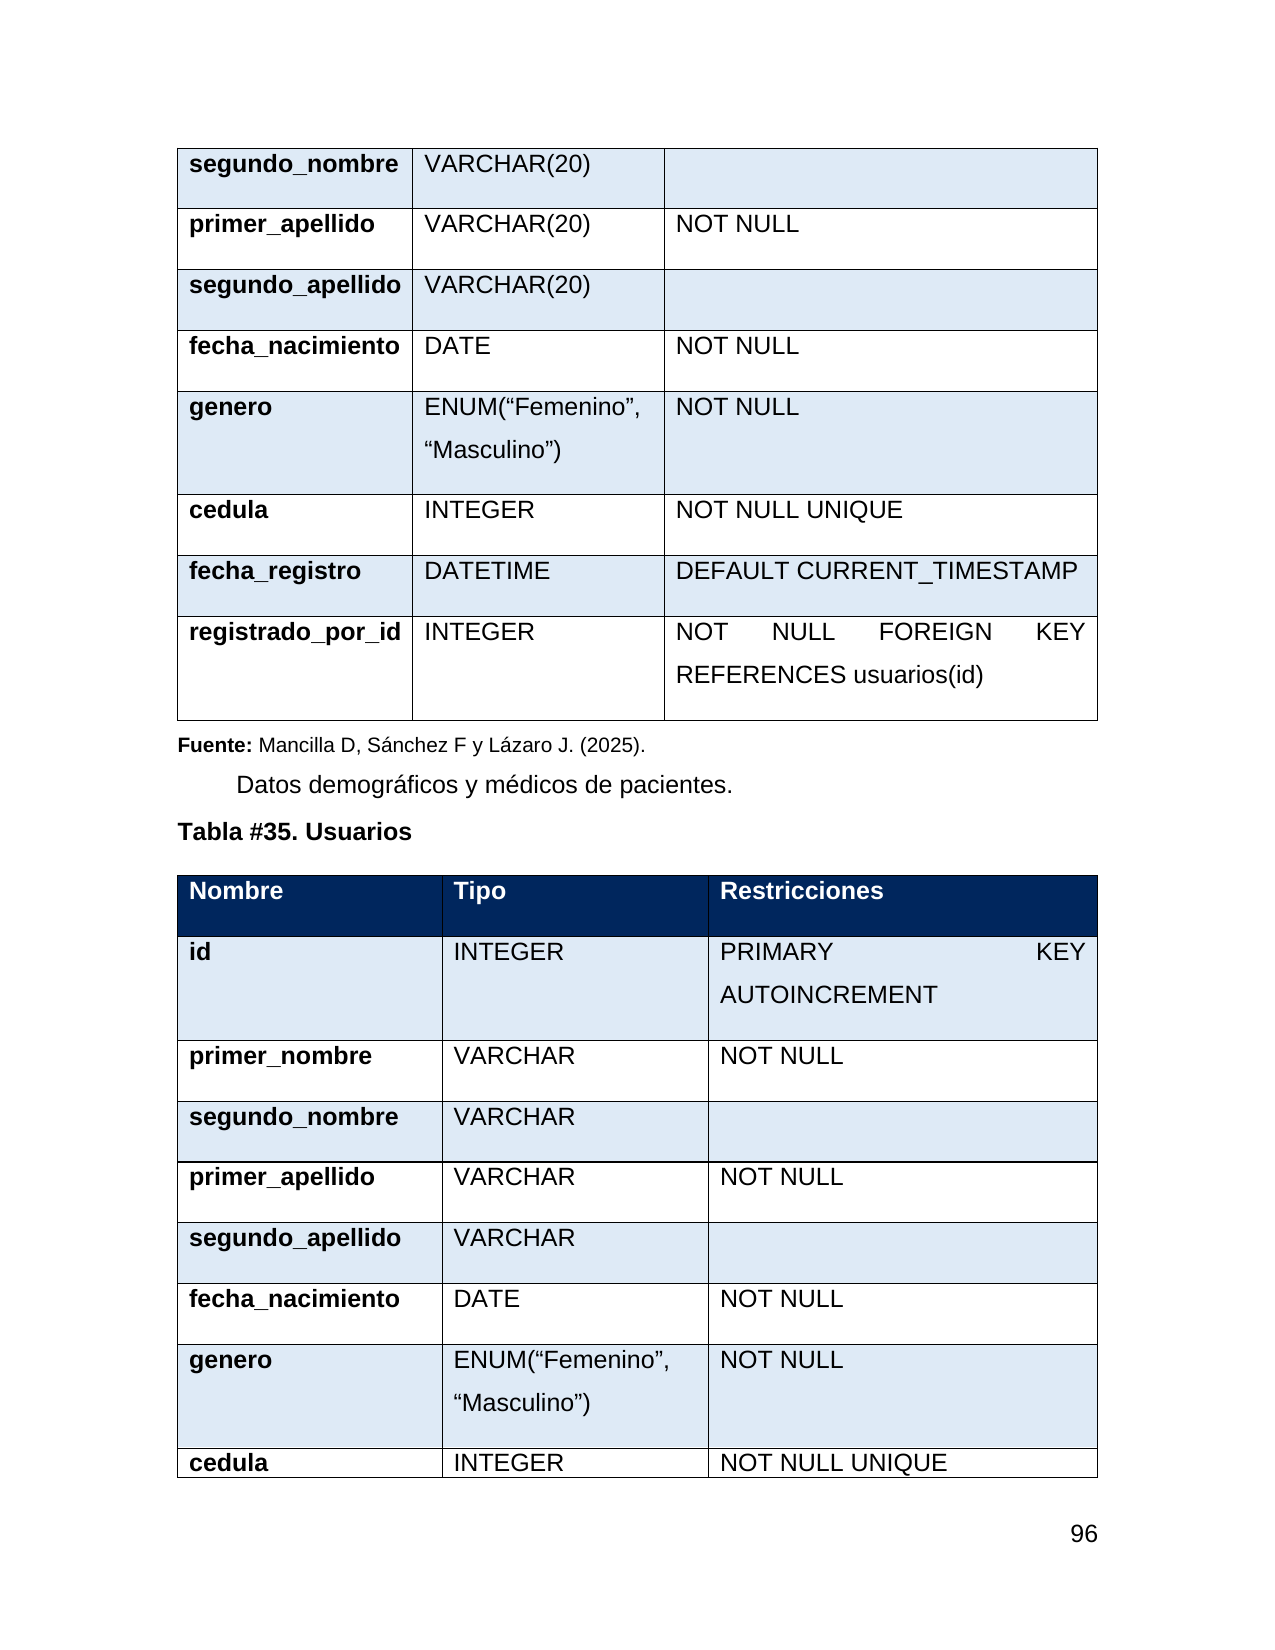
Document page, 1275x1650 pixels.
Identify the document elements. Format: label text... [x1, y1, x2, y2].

table_cell primer_nombre [178, 1041, 442, 1101]
table_cell NOT NULL UNIQUE [665, 495, 1097, 555]
table_cell VARCHAR [443, 1223, 708, 1283]
table_cell registrado_por_id [178, 617, 412, 720]
table_cell NOT NULL [709, 1284, 1097, 1343]
table_cell [709, 1102, 1097, 1161]
table_cell VARCHAR [443, 1163, 708, 1222]
table_cell VARCHAR [443, 1102, 708, 1161]
table_cell fecha_nacimiento [178, 1284, 442, 1343]
table_cell INTEGER [413, 495, 664, 555]
table_cell VARCHAR(20) [413, 209, 664, 269]
table_cell NOT NULL FOREIGN KEY REFERENCES usuarios(id) [665, 617, 1097, 720]
table_cell genero [178, 1345, 442, 1447]
table_cell DEFAULT CURRENT_TIMESTAMP [665, 556, 1097, 616]
table_cell VARCHAR [443, 1041, 708, 1101]
table_cell segundo_nombre [178, 1102, 442, 1161]
table_cell NOT NULL [709, 1041, 1097, 1101]
table_cell NOT NULL [665, 209, 1097, 269]
table_cell [665, 149, 1097, 208]
table_cell PRIMARY KEY AUTOINCREMENT [709, 937, 1097, 1040]
table_cell fecha_nacimiento [178, 331, 412, 391]
table_cell primer_apellido [178, 1163, 442, 1222]
table_header Tipo [443, 876, 708, 936]
table_cell NOT NULL [709, 1345, 1097, 1447]
table_cell fecha_registro [178, 556, 412, 616]
table_cell ENUM(“Femenino”, “Masculino”) [443, 1345, 708, 1447]
table_cell segundo_apellido [178, 1223, 442, 1283]
table_cell [665, 270, 1097, 330]
table_cell cedula [178, 495, 412, 555]
table_header Restricciones [709, 876, 1097, 936]
table_cell INTEGER [443, 937, 708, 1040]
table_cell NOT NULL UNIQUE [709, 1449, 1097, 1477]
table_cell VARCHAR(20) [413, 270, 664, 330]
table_cell primer_apellido [178, 209, 412, 269]
table_cell id [178, 937, 442, 1040]
table_cell NOT NULL [665, 392, 1097, 494]
table_cell segundo_apellido [178, 270, 412, 330]
table_cell DATE [413, 331, 664, 391]
table_cell cedula [178, 1449, 442, 1477]
table_cell NOT NULL [665, 331, 1097, 391]
table_cell VARCHAR(20) [413, 149, 664, 208]
table_cell DATE [443, 1284, 708, 1343]
table_cell segundo_nombre [178, 149, 412, 208]
table_cell INTEGER [413, 617, 664, 720]
table_cell INTEGER [443, 1449, 708, 1477]
table_header Nombre [178, 876, 442, 936]
table_cell genero [178, 392, 412, 494]
table_cell DATETIME [413, 556, 664, 616]
table_cell NOT NULL [709, 1163, 1097, 1222]
text Fuente: Mancilla D, Sánchez F y Lázaro J. (2025). [177, 733, 1098, 757]
text Datos demográficos y médicos de pacientes. [177, 770, 1098, 798]
text Tabla #35. Usuarios [177, 817, 1098, 846]
table_cell [709, 1223, 1097, 1283]
table_cell ENUM(“Femenino”, “Masculino”) [413, 392, 664, 494]
